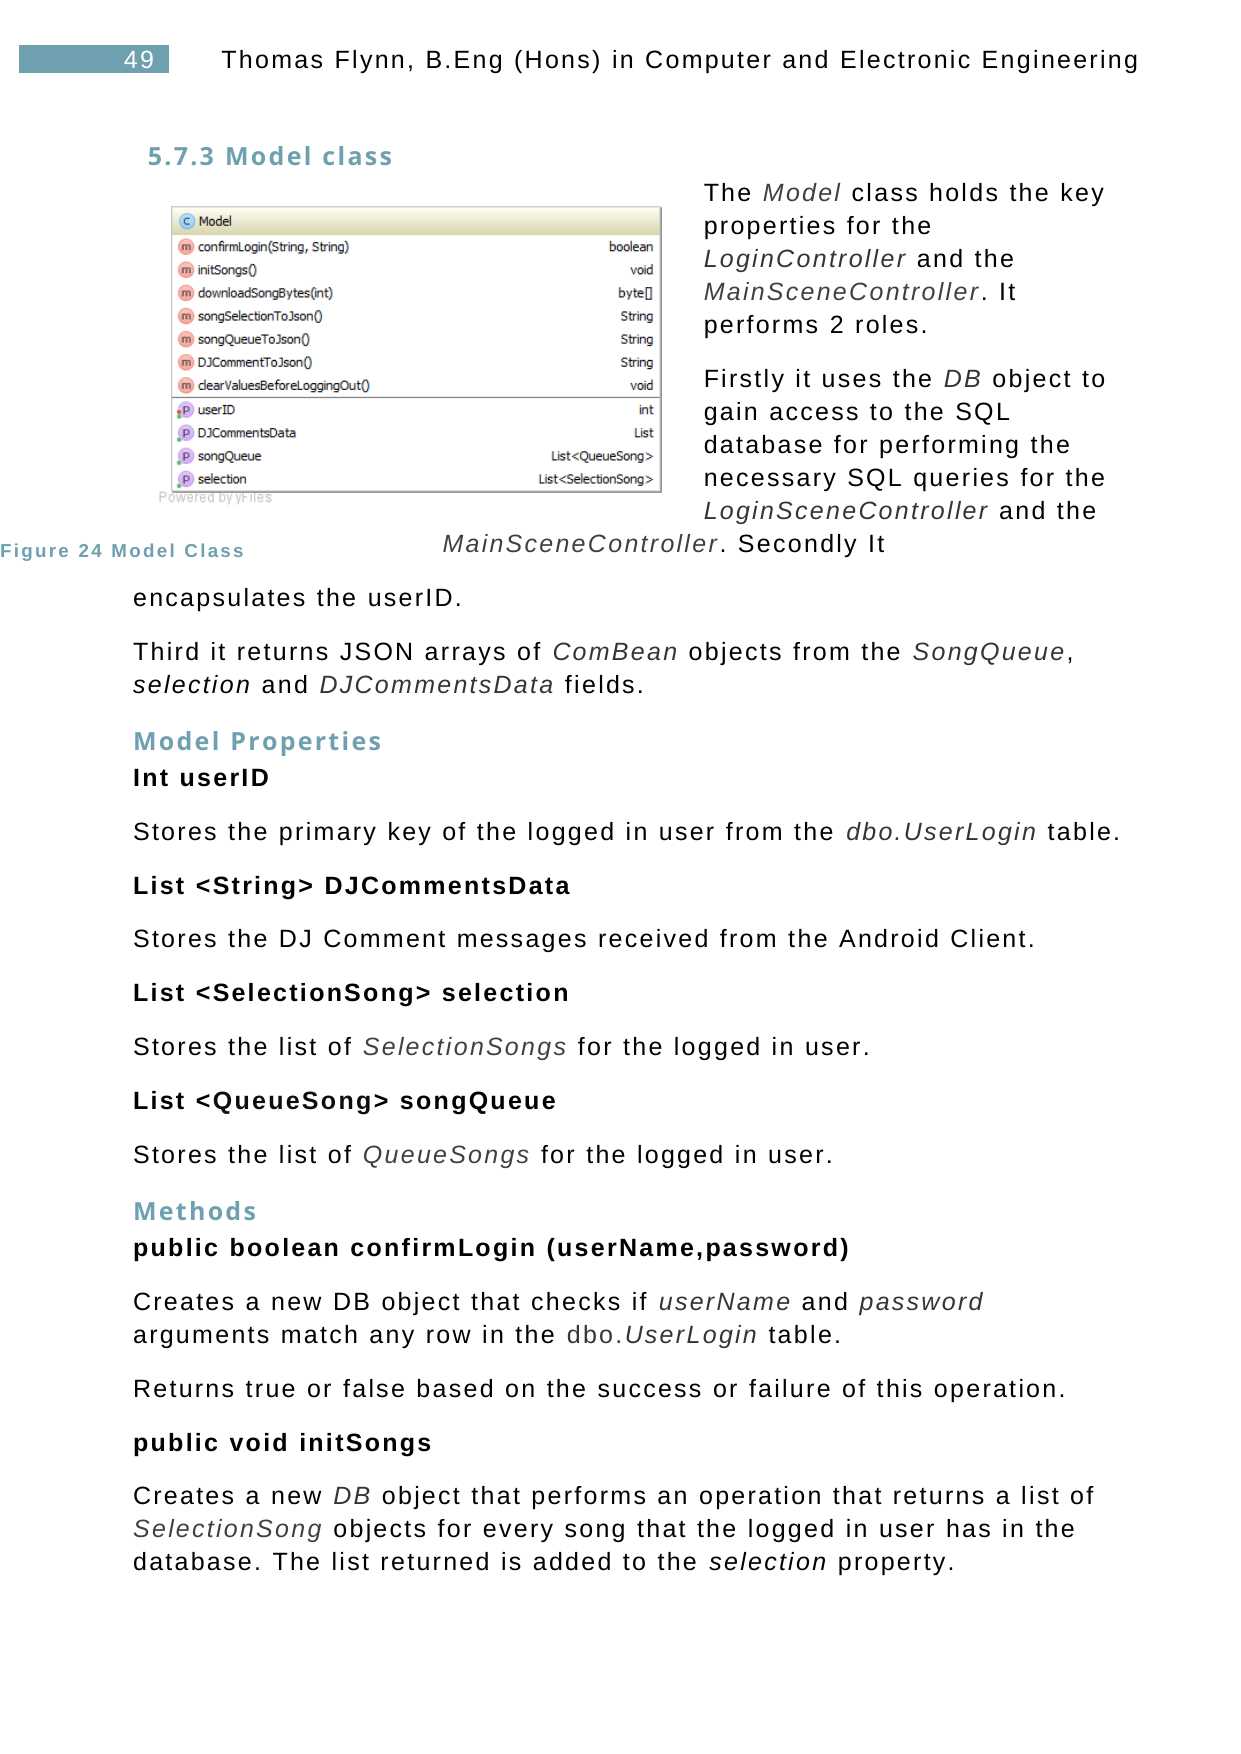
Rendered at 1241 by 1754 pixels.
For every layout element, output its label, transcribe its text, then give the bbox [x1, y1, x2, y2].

text Creates a new DB object that checks if userName and password arguments match any row in the dbo.UserLogin table. [133, 1287, 1122, 1348]
picture [147, 182, 685, 516]
text encapsulates the userID. [118, 583, 1122, 612]
text List <QueueSong> songQueue [133, 1086, 1122, 1115]
text Creates a new DB object that performs an operation that returns a list of SelectionSong objects for every song that the logged in user has in the database. The list returned is added to the selection property. [133, 1481, 1122, 1576]
text Stores the primary key of the logged in user from the dbo.UserLogin table. [133, 817, 1122, 846]
subtitle Methods [133, 1194, 1122, 1228]
text Third it returns JSON arrays of ComBean objects from the SongQueue, selection and DJCommentsData fields. [133, 637, 1122, 699]
text Stores the DJ Comment messages received from the Android Client. [133, 924, 1122, 953]
subtitle Model Properties [133, 724, 1122, 758]
text Stores the list of QueueSongs for the logged in user. [133, 1140, 1122, 1169]
text Stores the list of SelectionSongs for the logged in user. [133, 1032, 1122, 1061]
text Int userID [133, 763, 1122, 792]
text public void initSongs [133, 1427, 1122, 1456]
text The Model class holds the key properties for the LoginController and the MainSceneController. It performs 2 roles. [118, 178, 1122, 339]
text Firstly it uses the DB object to gain access to the SQL database for performing the necessary SQL queries for the LoginSceneController and the MainSceneController. Secondly It [118, 364, 1122, 558]
text List <SelectionSong> selection [133, 978, 1122, 1007]
subtitle 5.7.3 Model class [148, 139, 1122, 173]
text public boolean confirmLogin (userName,password) [133, 1233, 1122, 1262]
text List <String> DJCommentsData [133, 871, 1122, 899]
text Returns true or false based on the success or failure of this operation. [133, 1374, 1122, 1402]
